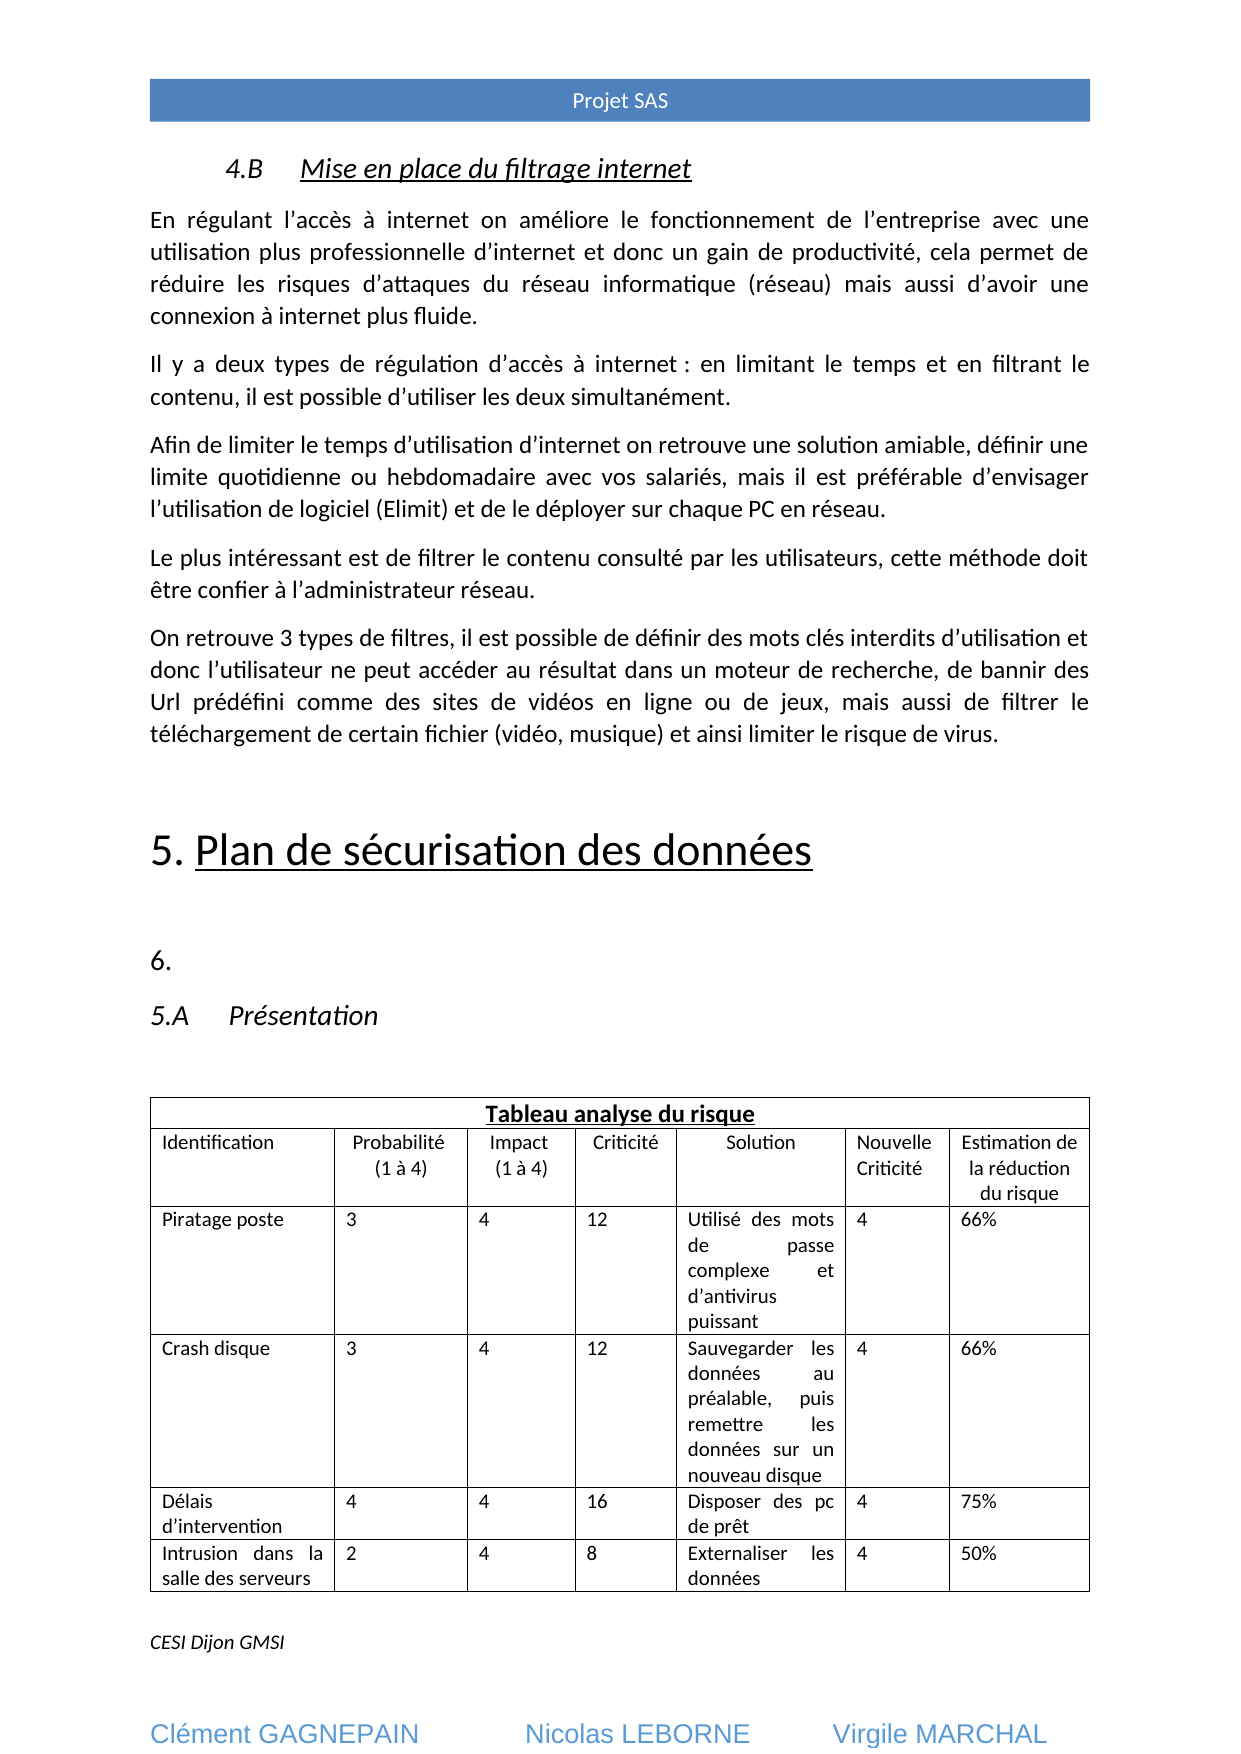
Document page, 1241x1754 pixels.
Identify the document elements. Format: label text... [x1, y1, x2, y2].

table_cell 4 [468, 1488, 575, 1539]
table_cell Probabilité (1 à 4) [335, 1129, 467, 1206]
subtitle Plan de sécurisation des données [150, 821, 1090, 877]
table_cell Intrusion dans la salle des serveurs [151, 1540, 334, 1591]
subtitle 5.A Présentation [150, 997, 1090, 1032]
table_cell 4 [468, 1335, 575, 1487]
table_cell Crash disque [151, 1335, 334, 1487]
table_cell 12 [576, 1207, 676, 1334]
table_cell 4 [846, 1335, 949, 1487]
table_cell Solution [677, 1129, 845, 1206]
text 4.B Mise en place du filtrage internet [225, 150, 1090, 186]
table_cell 66% [950, 1207, 1089, 1334]
table_cell Identification [151, 1129, 334, 1206]
table_cell Impact (1 à 4) [468, 1129, 575, 1206]
table_cell Disposer des pc de prêt [677, 1488, 845, 1539]
table_cell Externaliser les données [677, 1540, 845, 1591]
table_cell 3 [335, 1207, 467, 1334]
text Le plus intéressant est de filtrer le contenu consulté par les utilisateurs, cette méthode doit être confier à l’administrateur réseau. [150, 542, 1090, 604]
table_cell Criticité [576, 1129, 676, 1206]
table_cell 4 [846, 1488, 949, 1539]
table_cell 66% [950, 1335, 1089, 1487]
table_header Tableau analyse du risque [151, 1098, 1089, 1128]
table_cell 4 [846, 1540, 949, 1591]
table_cell 75% [950, 1488, 1089, 1539]
table_cell 4 [335, 1488, 467, 1539]
table_cell Nouvelle Criticité [846, 1129, 949, 1206]
table_cell 4 [846, 1207, 949, 1334]
table_cell Utilisé des mots de passe complexe et d’antivirus puissant [677, 1207, 845, 1334]
table_cell 3 [335, 1335, 467, 1487]
table_cell 2 [335, 1540, 467, 1591]
table_cell Piratage poste [151, 1207, 334, 1334]
text En régulant l’accès à internet on améliore le fonctionnement de l’entreprise avec une utilisation plus professionnelle d’internet et donc un gain de productivité, cela permet de réduire les risques d’attaques du réseau informatique (réseau) mais aussi d’avoir une connexion à internet plus fluide. [150, 204, 1090, 331]
table_cell 12 [576, 1335, 676, 1487]
table_cell 8 [576, 1540, 676, 1591]
text Il y a deux types de régulation d’accès à internet : en limitant le temps et en filtrant le contenu, il est possible d’utiliser les deux simultanément. [150, 349, 1090, 411]
table_cell 4 [468, 1207, 575, 1334]
table_cell 50% [950, 1540, 1089, 1591]
table_cell Délais d’intervention [151, 1488, 334, 1539]
table_cell 16 [576, 1488, 676, 1539]
table_cell Sauvegarder les données au préalable, puis remettre les données sur un nouveau disque [677, 1335, 845, 1487]
text On retrouve 3 types de filtres, il est possible de définir des mots clés interdits d’utilisation et donc l’utilisateur ne peut accéder au résultat dans un moteur de recherche, de bannir des Url prédéfini comme des sites de vidéos en ligne ou de jeux, mais aussi de filtrer le téléchargement de certain fichier (vidéo, musique) et ainsi limiter le risque de virus.Bas du formulaire [150, 622, 1090, 749]
text Afin de limiter le temps d’utilisation d’internet on retrouve une solution amiable, définir une limite quotidienne ou hebdomadaire avec vos salariés, mais il est préférable d’envisager l’utilisation de logiciel (Elimit) et de le déployer sur chaque PC en réseau. [150, 429, 1090, 524]
table_cell 4 [468, 1540, 575, 1591]
table_cell Estimation de la réduction du risque [950, 1129, 1089, 1206]
